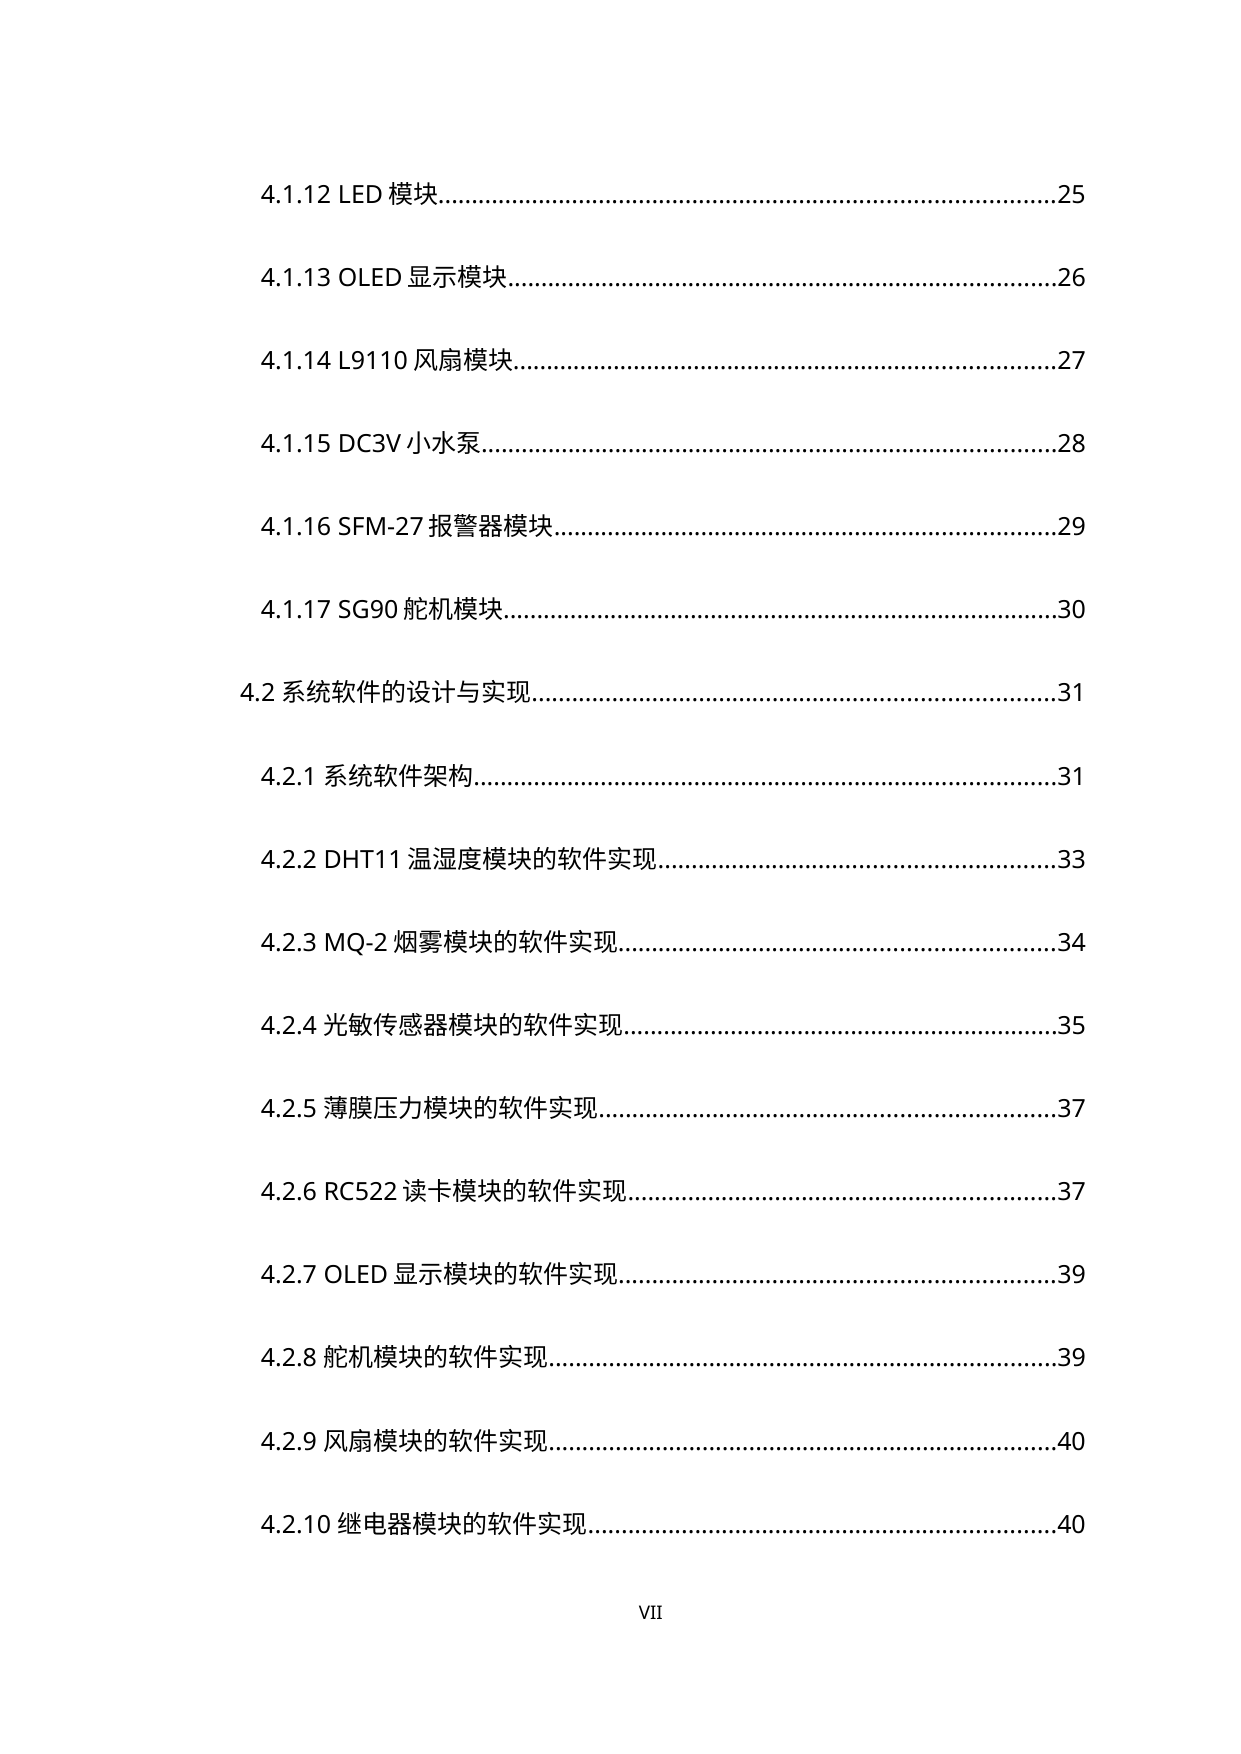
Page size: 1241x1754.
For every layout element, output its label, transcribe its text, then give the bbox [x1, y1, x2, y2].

text 4.1.12 LED模块 25 [219, 160, 1087, 225]
text 4.2.10 继电器模块的软件实现 40 [219, 1490, 1087, 1555]
text 4.1.13 OLED显示模块 26 [219, 243, 1087, 308]
text 4.2.2 DHT11温湿度模块的软件实现 33 [219, 825, 1087, 890]
text 4.1.14 L9110风扇模块 27 [219, 326, 1087, 391]
text 4.2.7 OLED显示模块的软件实现 39 [219, 1240, 1087, 1305]
text 4.2.4 光敏传感器模块的软件实现 35 [219, 991, 1087, 1056]
text 4.2.9 风扇模块的软件实现 40 [219, 1407, 1087, 1472]
text 4.2.6 RC522读卡模块的软件实现 37 [219, 1157, 1087, 1222]
text 4.1.15 DC3V小水泵 28 [219, 409, 1087, 474]
text 4.2.1 系统软件架构 31 [219, 742, 1087, 807]
text 4.2.5 薄膜压力模块的软件实现 37 [219, 1074, 1087, 1139]
text 4.2.3 MQ-2烟雾模块的软件实现 34 [219, 908, 1087, 973]
text 4.1.16 SFM-27报警器模块 29 [219, 492, 1087, 557]
text 4.1.17 SG90舵机模块 30 [219, 575, 1087, 640]
text 4.2 系统软件的设计与实现 31 [198, 658, 1087, 723]
text 4.2.8 舵机模块的软件实现 39 [219, 1323, 1087, 1388]
